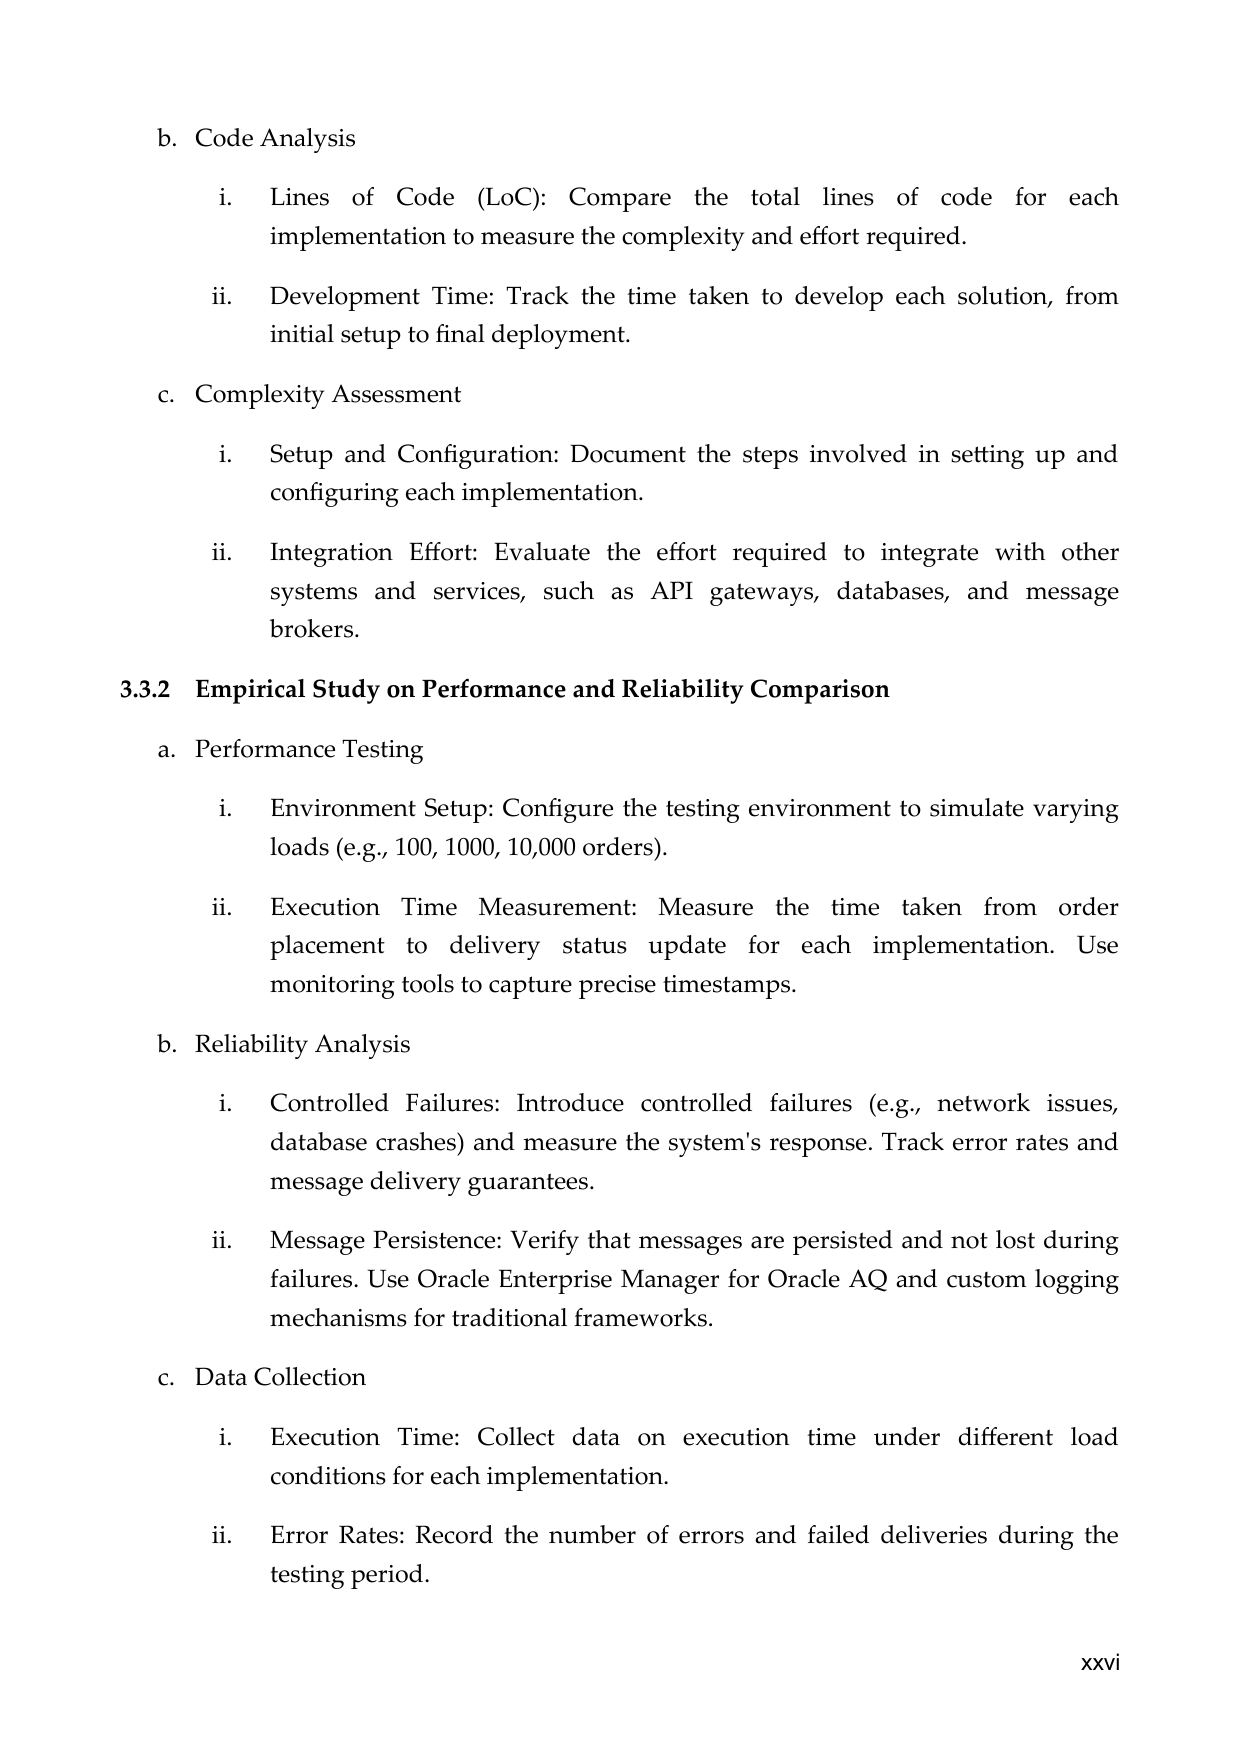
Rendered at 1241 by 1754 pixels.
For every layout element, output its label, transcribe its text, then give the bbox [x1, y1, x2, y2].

list Error Rates: Record the number of errors and failed deliveries during the testing period. [232, 1517, 1120, 1590]
list Integration Effort: Evaluate the effort required to integrate with other systems and services, such as API gateways, databases, and message brokers. [232, 534, 1120, 645]
list Execution Time: Collect data on execution time under different load conditions for each implementation. [232, 1419, 1120, 1492]
list Complexity Assessment [157, 376, 1120, 410]
list Setup and Configuration: Document the steps involved in setting up and configuring each implementation. [232, 436, 1120, 508]
subtitle 3.3.2 Empirical Study on Performance and Reliability Comparison [120, 671, 1120, 705]
list Lines of Code (LoC): Compare the total lines of code for each implementation to measure the complexity and effort required. [232, 179, 1120, 252]
list Code Analysis [157, 120, 1120, 154]
list Performance Testing [157, 731, 1120, 764]
list Message Persistence: Verify that messages are persisted and not lost during failures. Use Oracle Enterprise Manager for Oracle AQ and custom logging mechanisms for traditional frameworks. [232, 1222, 1120, 1334]
list Data Collection [157, 1359, 1120, 1393]
list Reliability Analysis [157, 1026, 1120, 1059]
list Development Time: Track the time taken to develop each solution, from initial setup to final deployment. [232, 278, 1120, 350]
list Execution Time Measurement: Measure the time taken from order placement to delivery status update for each implementation. Use monitoring tools to capture precise timestamps. [232, 889, 1120, 1000]
list Controlled Failures: Introduce controlled failures (e.g., network issues, database crashes) and measure the system's response. Track error rates and message delivery guarantees. [232, 1085, 1120, 1197]
list Environment Setup: Configure the testing environment to simulate varying loads (e.g., 100, 1000, 10,000 orders). [232, 790, 1120, 863]
